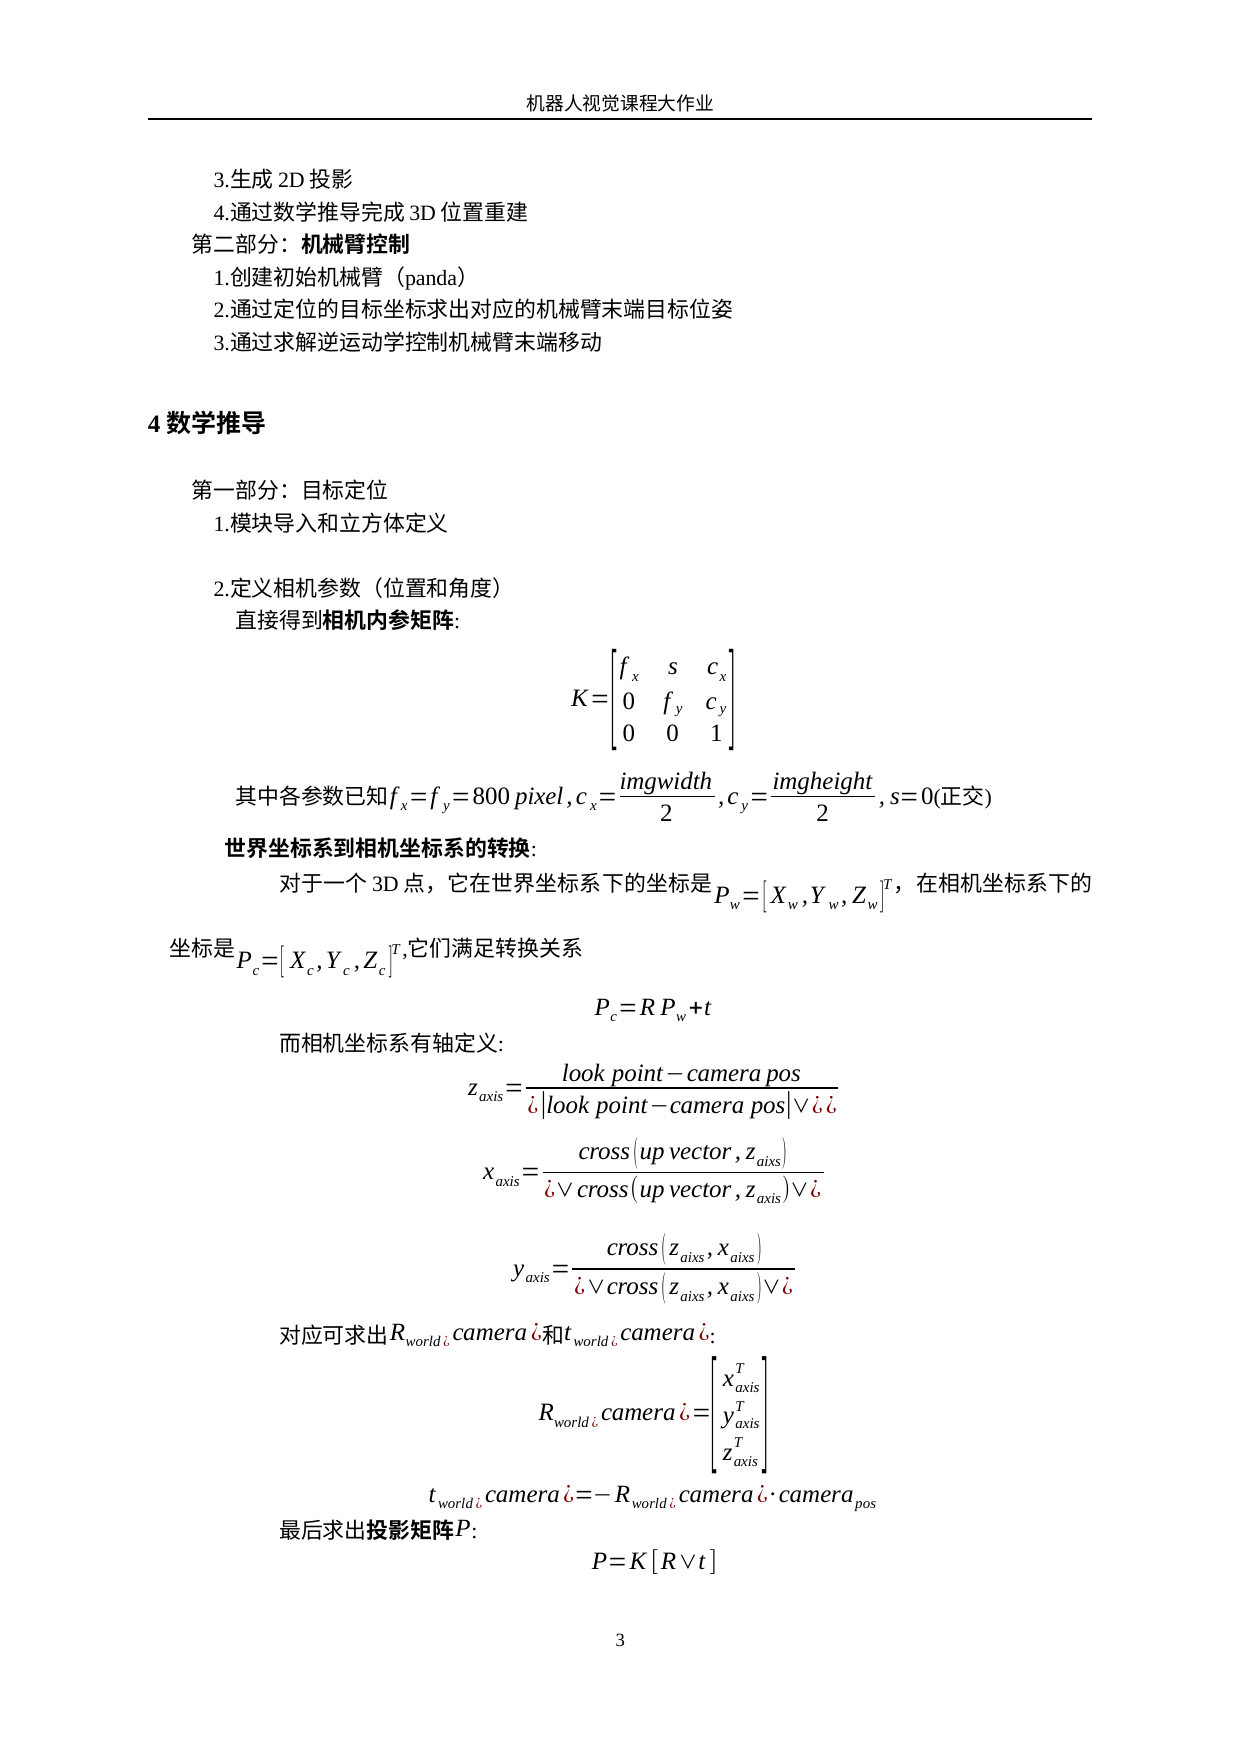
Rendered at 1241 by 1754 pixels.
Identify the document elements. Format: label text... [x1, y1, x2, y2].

text 最后求出投影矩阵: [169, 1513, 1092, 1545]
text 其中各参数已知(正交) [169, 765, 1092, 830]
text 4.通过数学推导完成3D位置重建 [169, 194, 1092, 227]
text 第一部分：目标定位 [148, 473, 1092, 505]
text 直接得到相机内参矩阵: [169, 603, 1092, 635]
text 3.通过求解逆运动学控制机械臂末端移动 [169, 324, 1092, 357]
text 而相机坐标系有轴定义: [169, 1025, 1092, 1058]
text 4 数学推导 [148, 389, 1092, 454]
text 对于一个3D点，它在世界坐标系下的坐标是，在相机坐标系下的坐标是,它们满足转换关系 [169, 863, 1092, 993]
text 2.通过定位的目标坐标求出对应的机械臂末端目标位姿 [169, 292, 1092, 324]
text 对应可求出和: [169, 1318, 1092, 1350]
text 世界坐标系到相机坐标系的转换: [169, 830, 1092, 863]
text 第二部分：机械臂控制 [148, 227, 1092, 259]
text 1.模块导入和立方体定义 [169, 505, 1092, 538]
text 3.生成2D投影 [169, 162, 1092, 194]
text 2.定义相机参数（位置和角度） [169, 570, 1092, 603]
text 1.创建初始机械臂（panda） [169, 259, 1092, 292]
